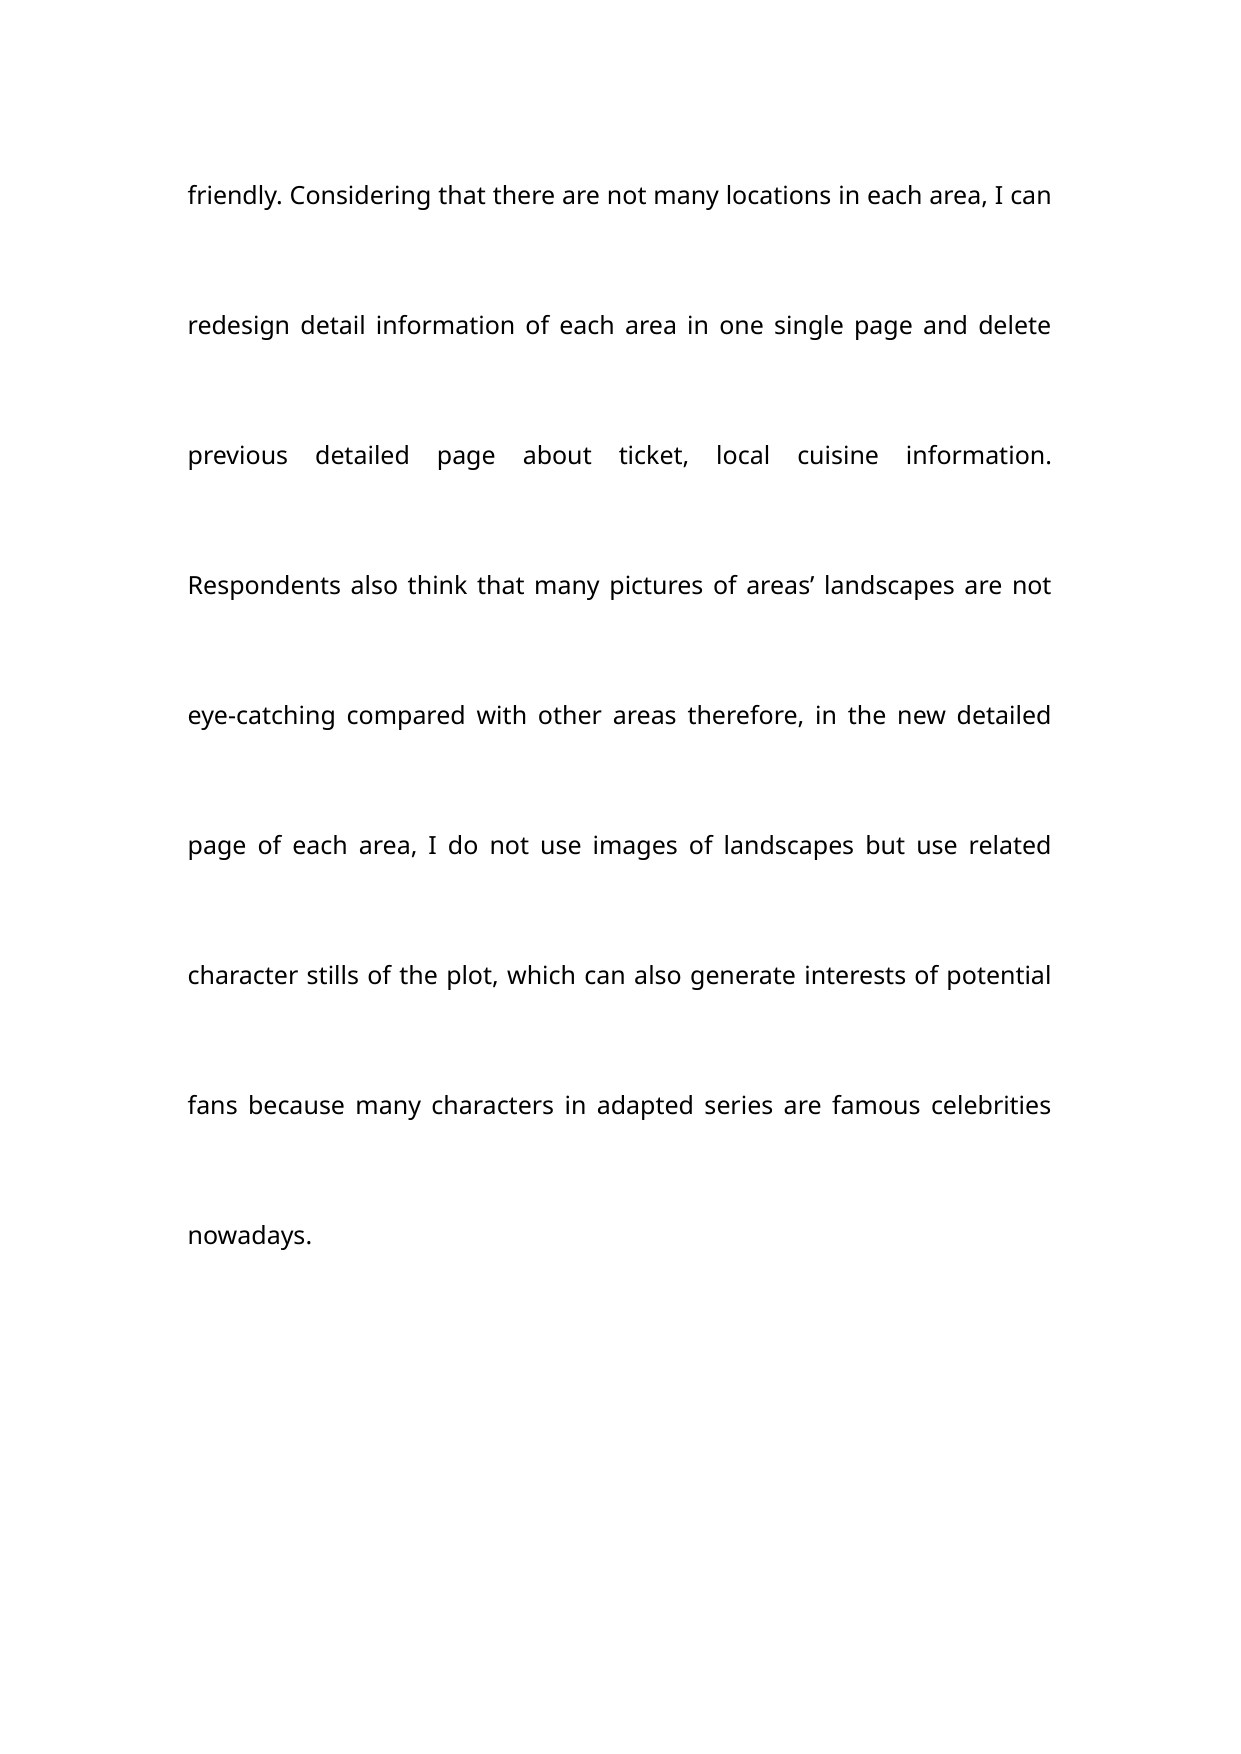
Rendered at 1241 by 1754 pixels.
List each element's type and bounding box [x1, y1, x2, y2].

text [187, 162, 1053, 1267]
